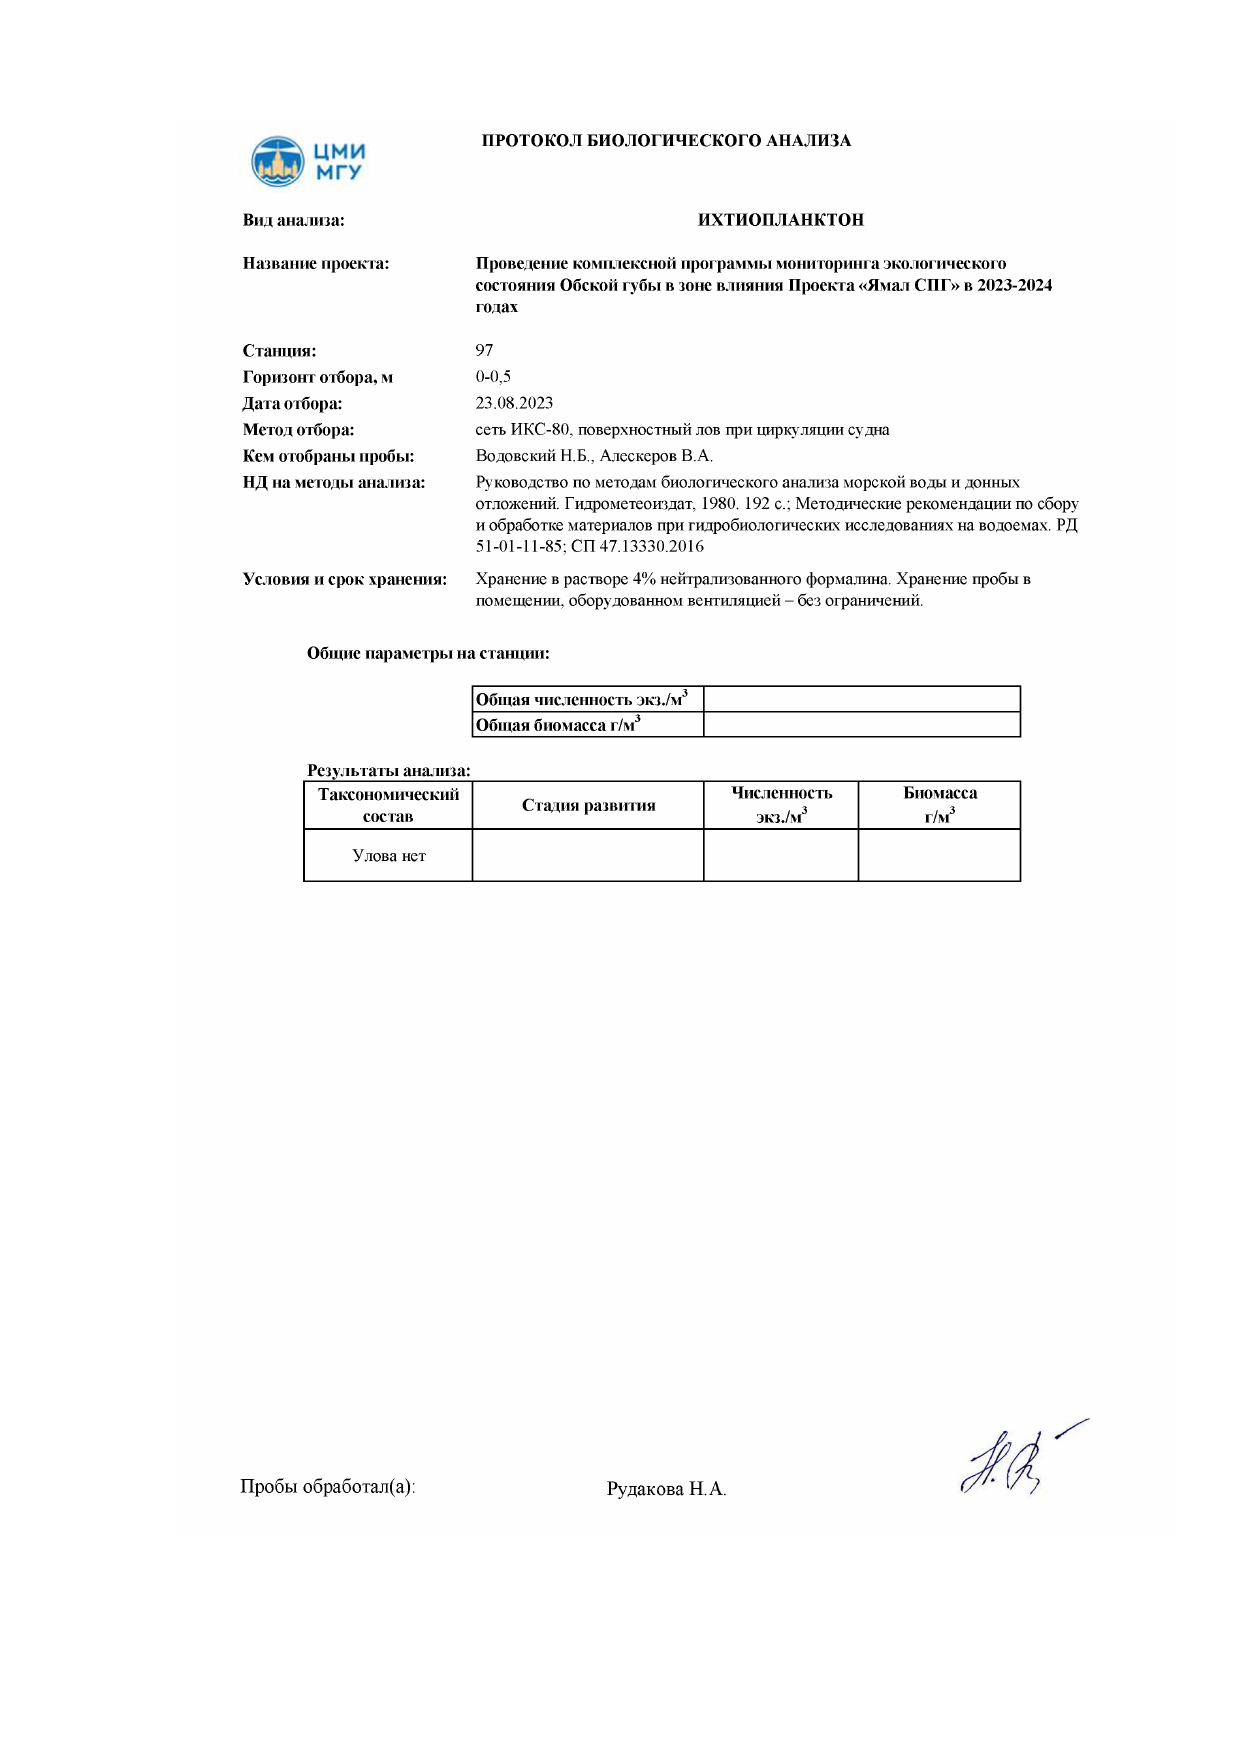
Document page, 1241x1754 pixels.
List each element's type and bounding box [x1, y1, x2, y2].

picture [177, 118, 1182, 1538]
